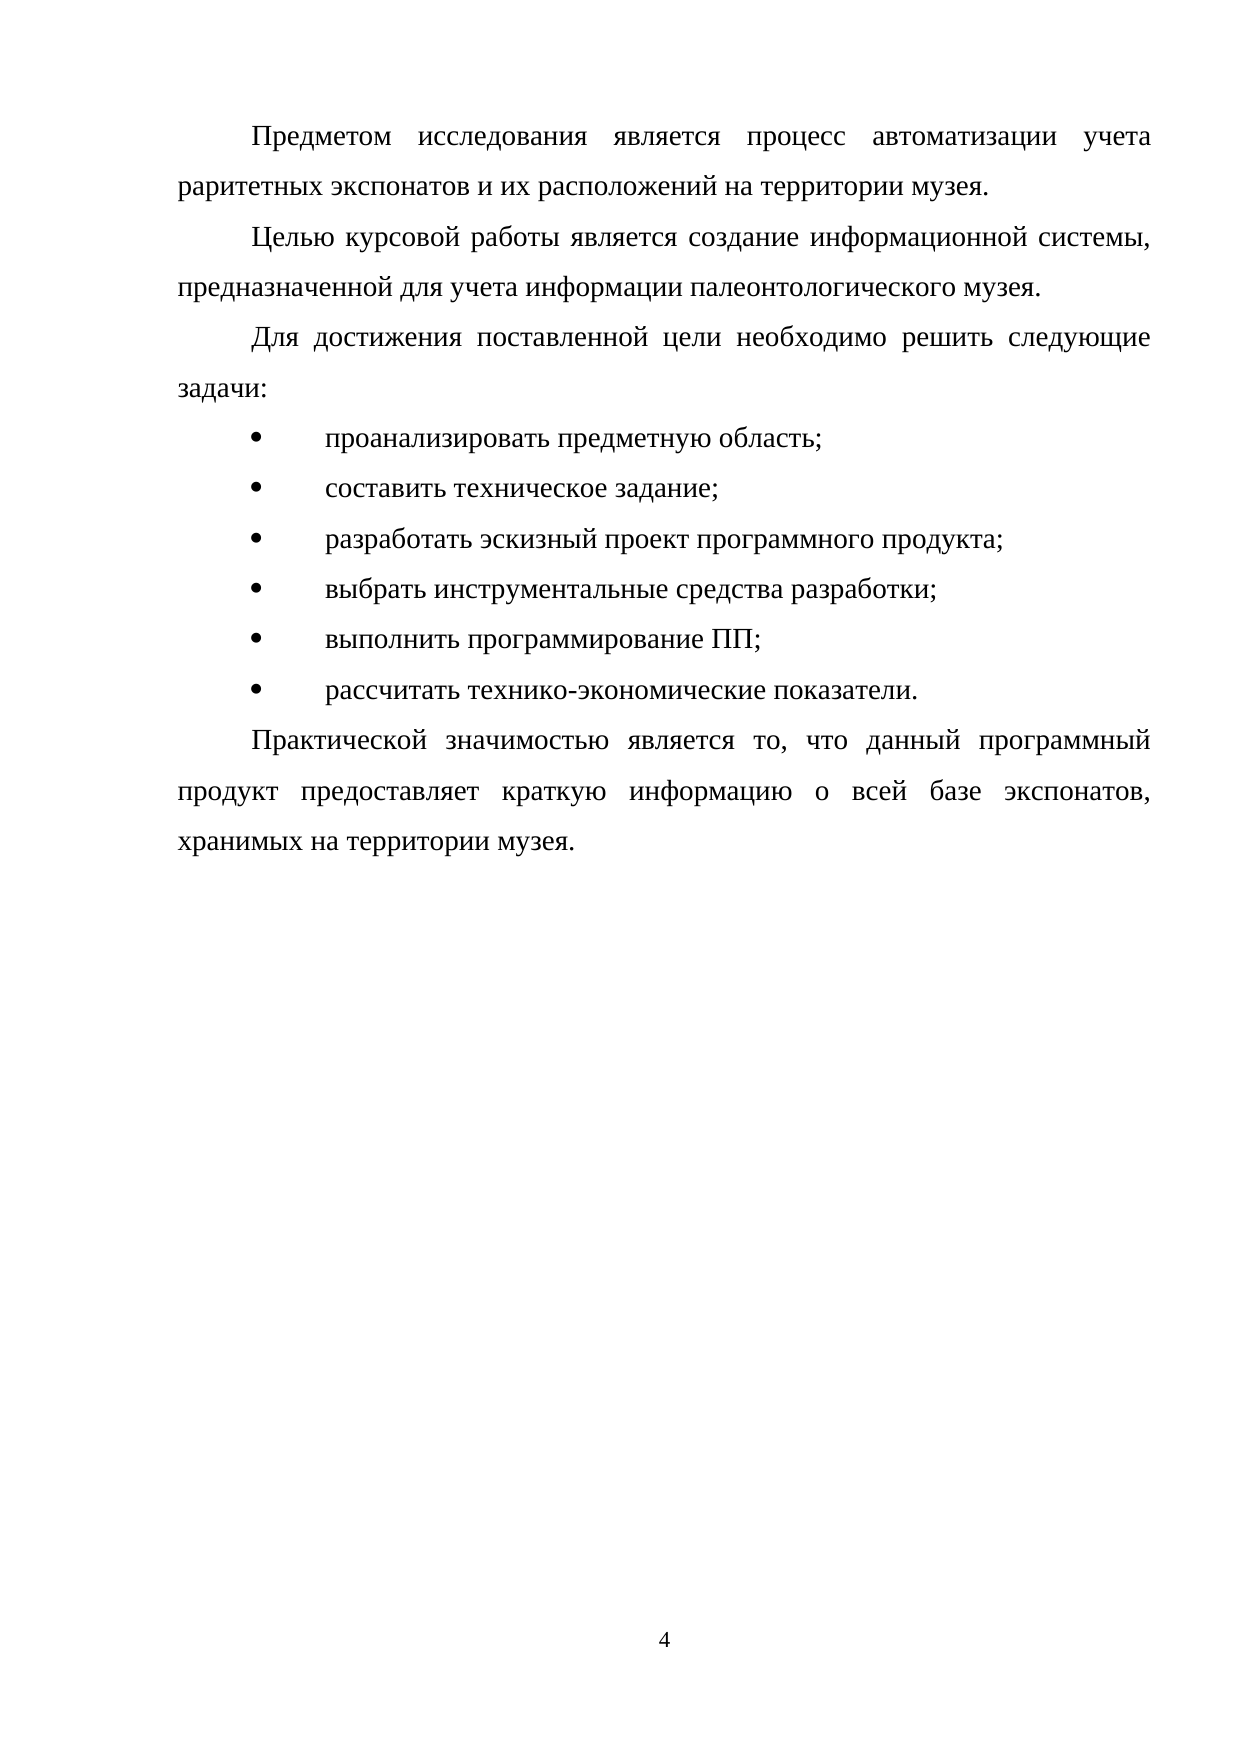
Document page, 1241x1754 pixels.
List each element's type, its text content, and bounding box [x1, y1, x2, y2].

list составить техническое задание; [177, 470, 1152, 504]
list выбрать инструментальные средства разработки; [177, 571, 1152, 605]
list проанализировать предметную область; [177, 420, 1152, 454]
text Практической значимостью является то, что данный программный продукт предоставляет краткую информацию о всей базе экспонатов, хранимых на территории музея. [177, 722, 1152, 857]
list рассчитать технико-экономические показатели. [177, 672, 1152, 706]
text Предметом исследования является процесс автоматизации учета раритетных экспонатов и их расположений на территории музея. [177, 118, 1152, 202]
text Целью курсовой работы является создание информационной системы, предназначенной для учета информации палеонтологического музея. [177, 219, 1152, 303]
list выполнить программирование ПП; [177, 622, 1152, 655]
text Для достижения поставленной цели необходимо решить следующие задачи: [177, 319, 1152, 403]
list разработать эскизный проект программного продукта; [177, 521, 1152, 554]
